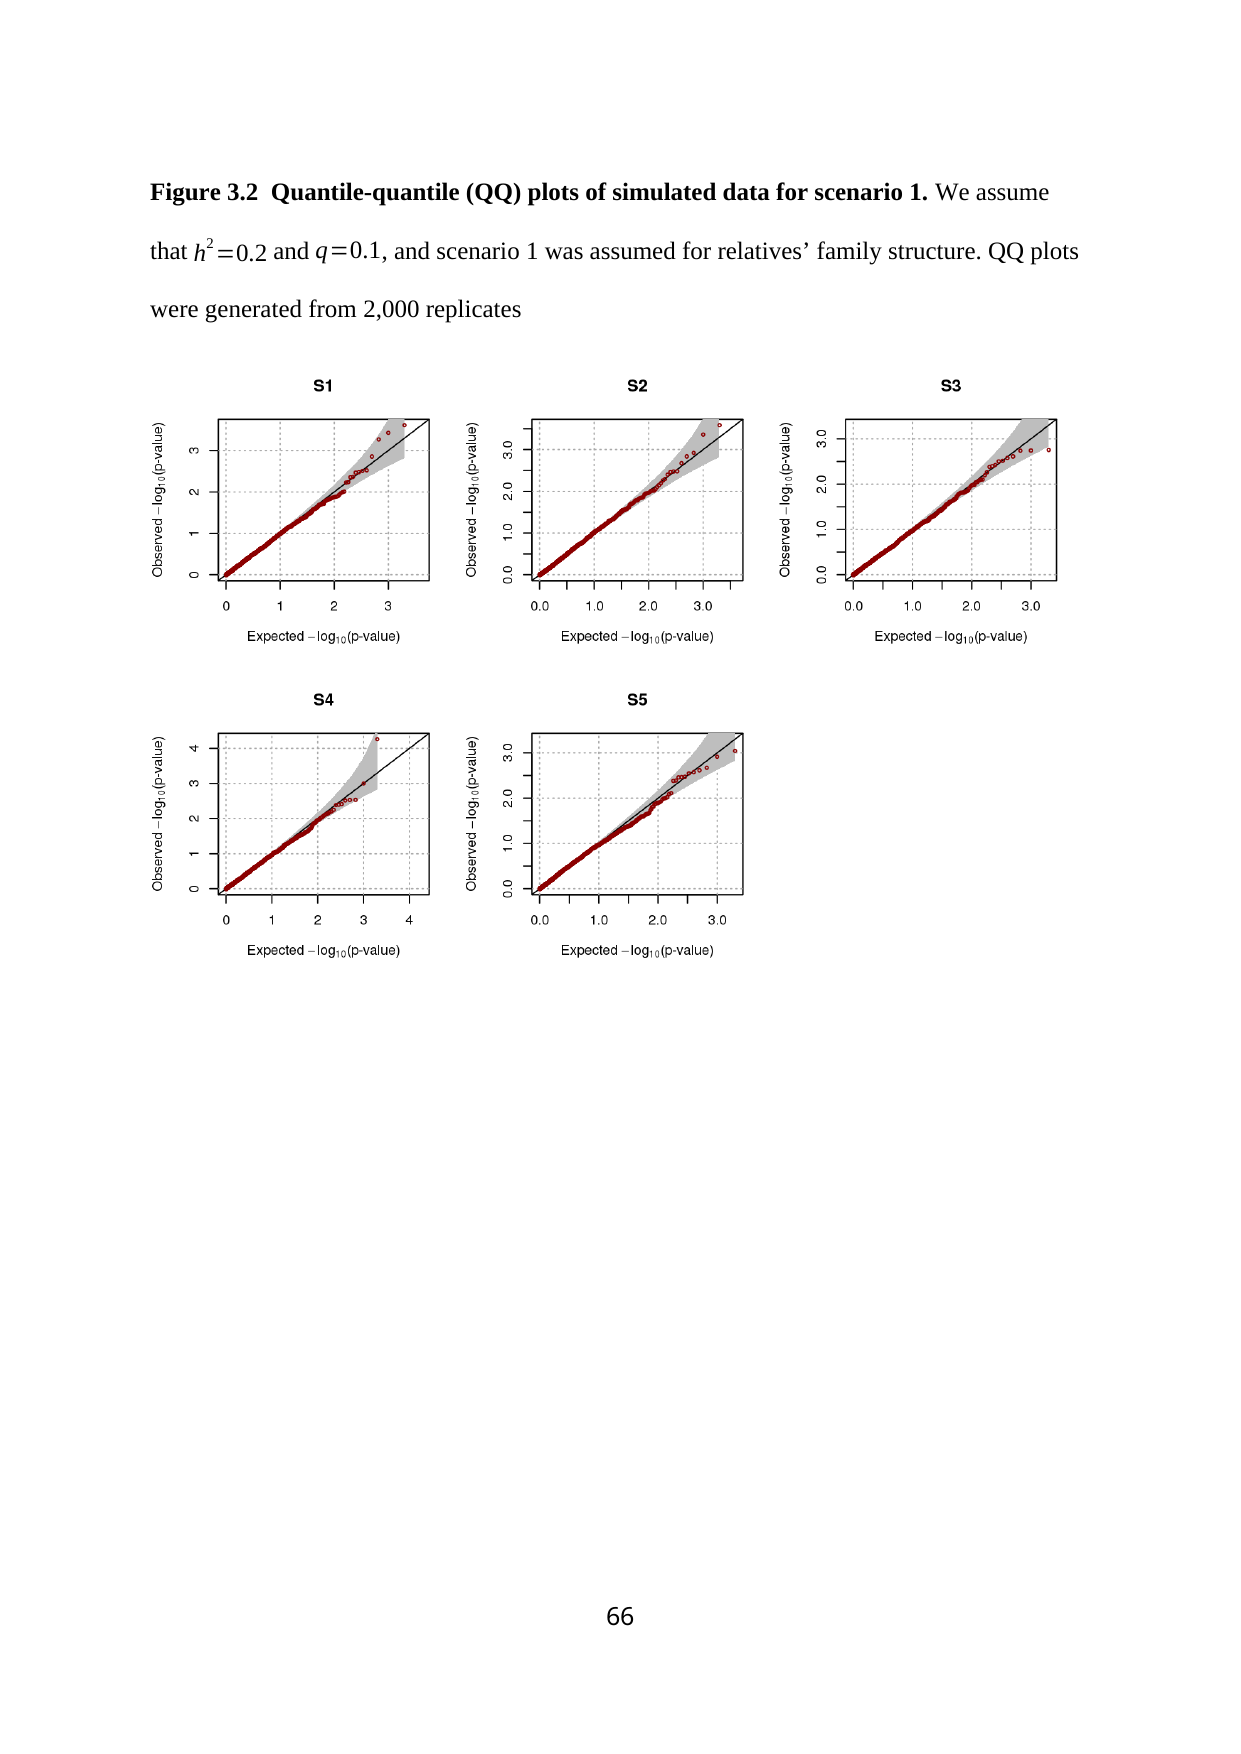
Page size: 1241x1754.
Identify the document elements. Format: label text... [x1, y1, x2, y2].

text Figure 3.2 Quantile-quantile (QQ) plots of simulated data for scenario 1. We assume that and , and scenario 1 was assumed for relatives’ family structure. QQ plots were generated from 2,000 replicates [150, 177, 1090, 323]
picture [150, 352, 1091, 979]
